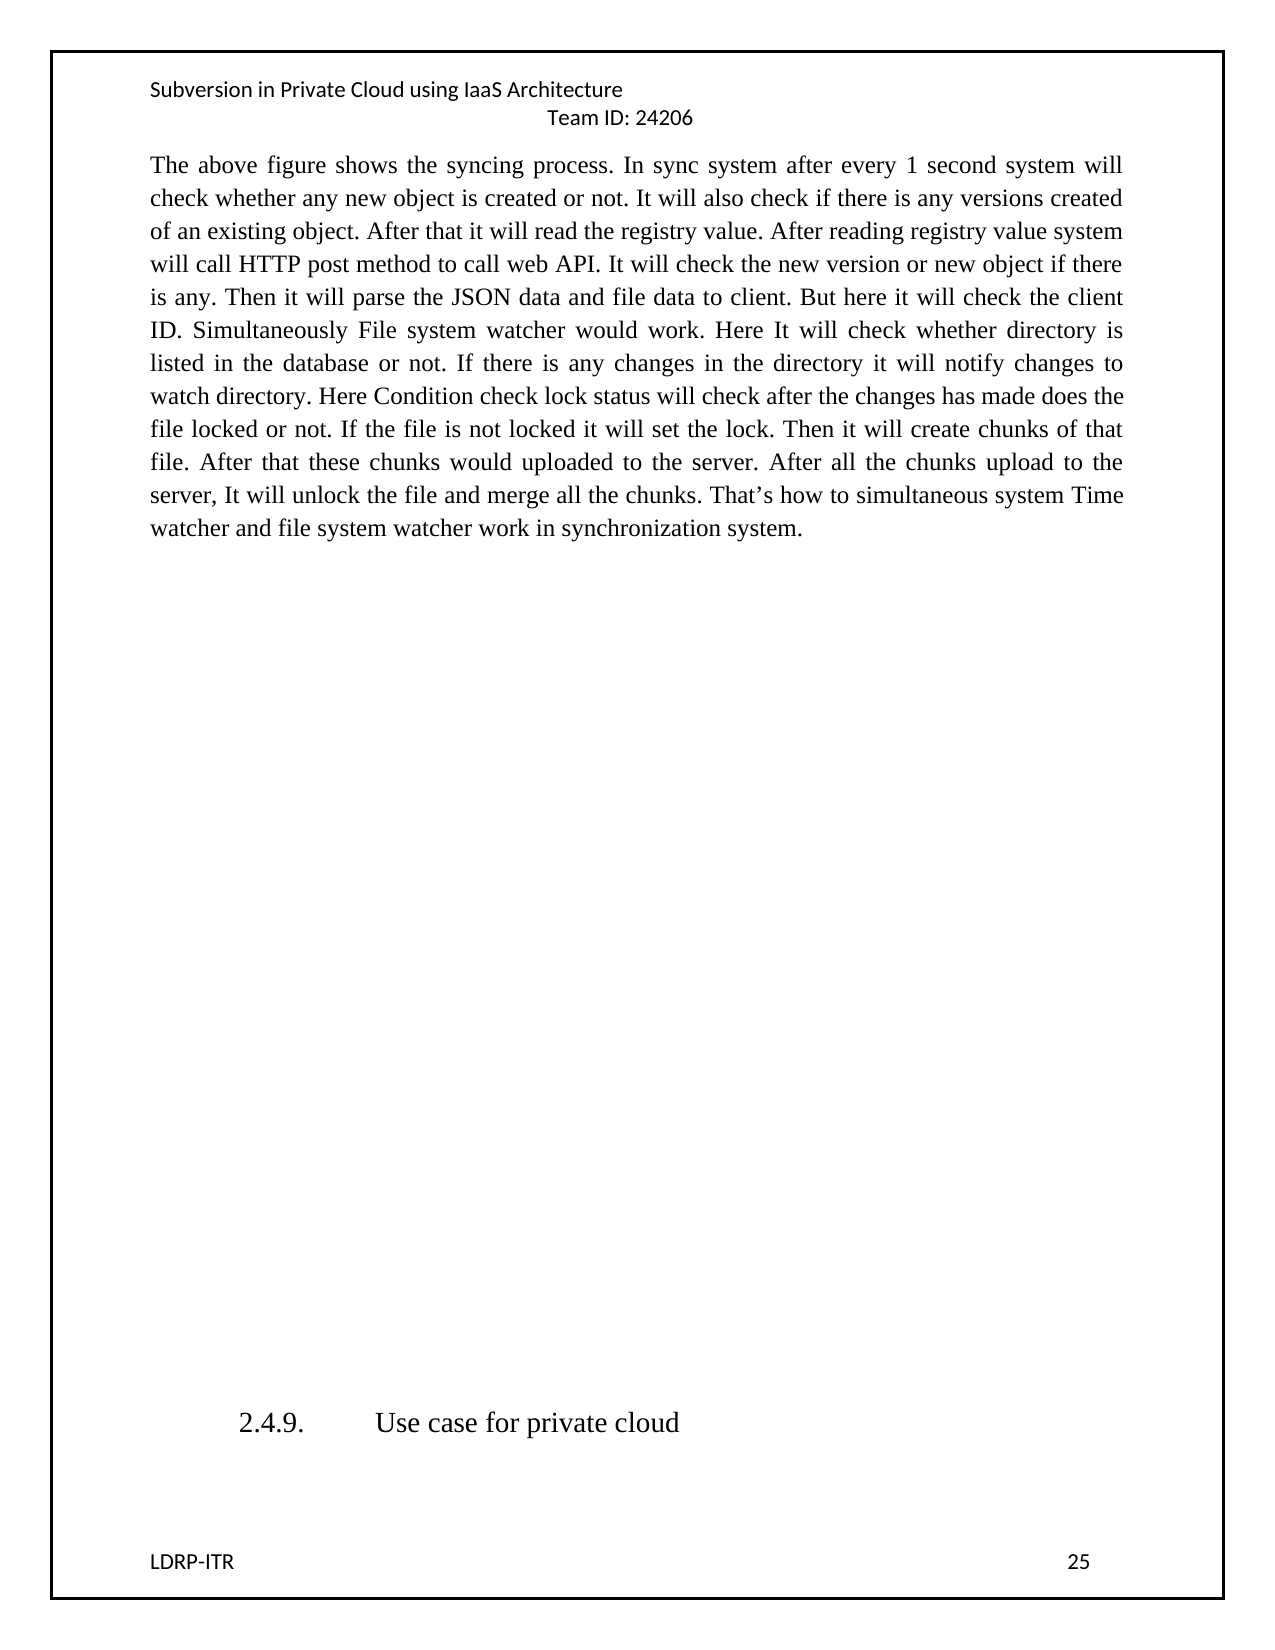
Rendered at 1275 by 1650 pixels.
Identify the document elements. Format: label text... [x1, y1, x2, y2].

list Use case for private cloud [239, 1405, 1125, 1438]
list The above figure shows the syncing process. In sync system after every 1 second system will check whether any new object is created or not. It will also check if there is any versions created of an existing object. After that it will read the registry value. After reading registry value system will call HTTP post method to call web API. It will check the new version or new object if there is any. Then it will parse the JSON data and file data to client. But here it will check the client ID. Simultaneously File system watcher would work. Here It will check whether directory is listed in the database or not. If there is any changes in the directory it will notify changes to watch directory. Here Condition check lock status will check after the changes has made does the file locked or not. If the file is not locked it will set the lock. Then it will create chunks of that file. After that these chunks would uploaded to the server. After all the chunks upload to the server, It will unlock the file and merge all the chunks. That’s how to simultaneous system Time watcher and file system watcher work in synchronization system. [150, 150, 1125, 542]
